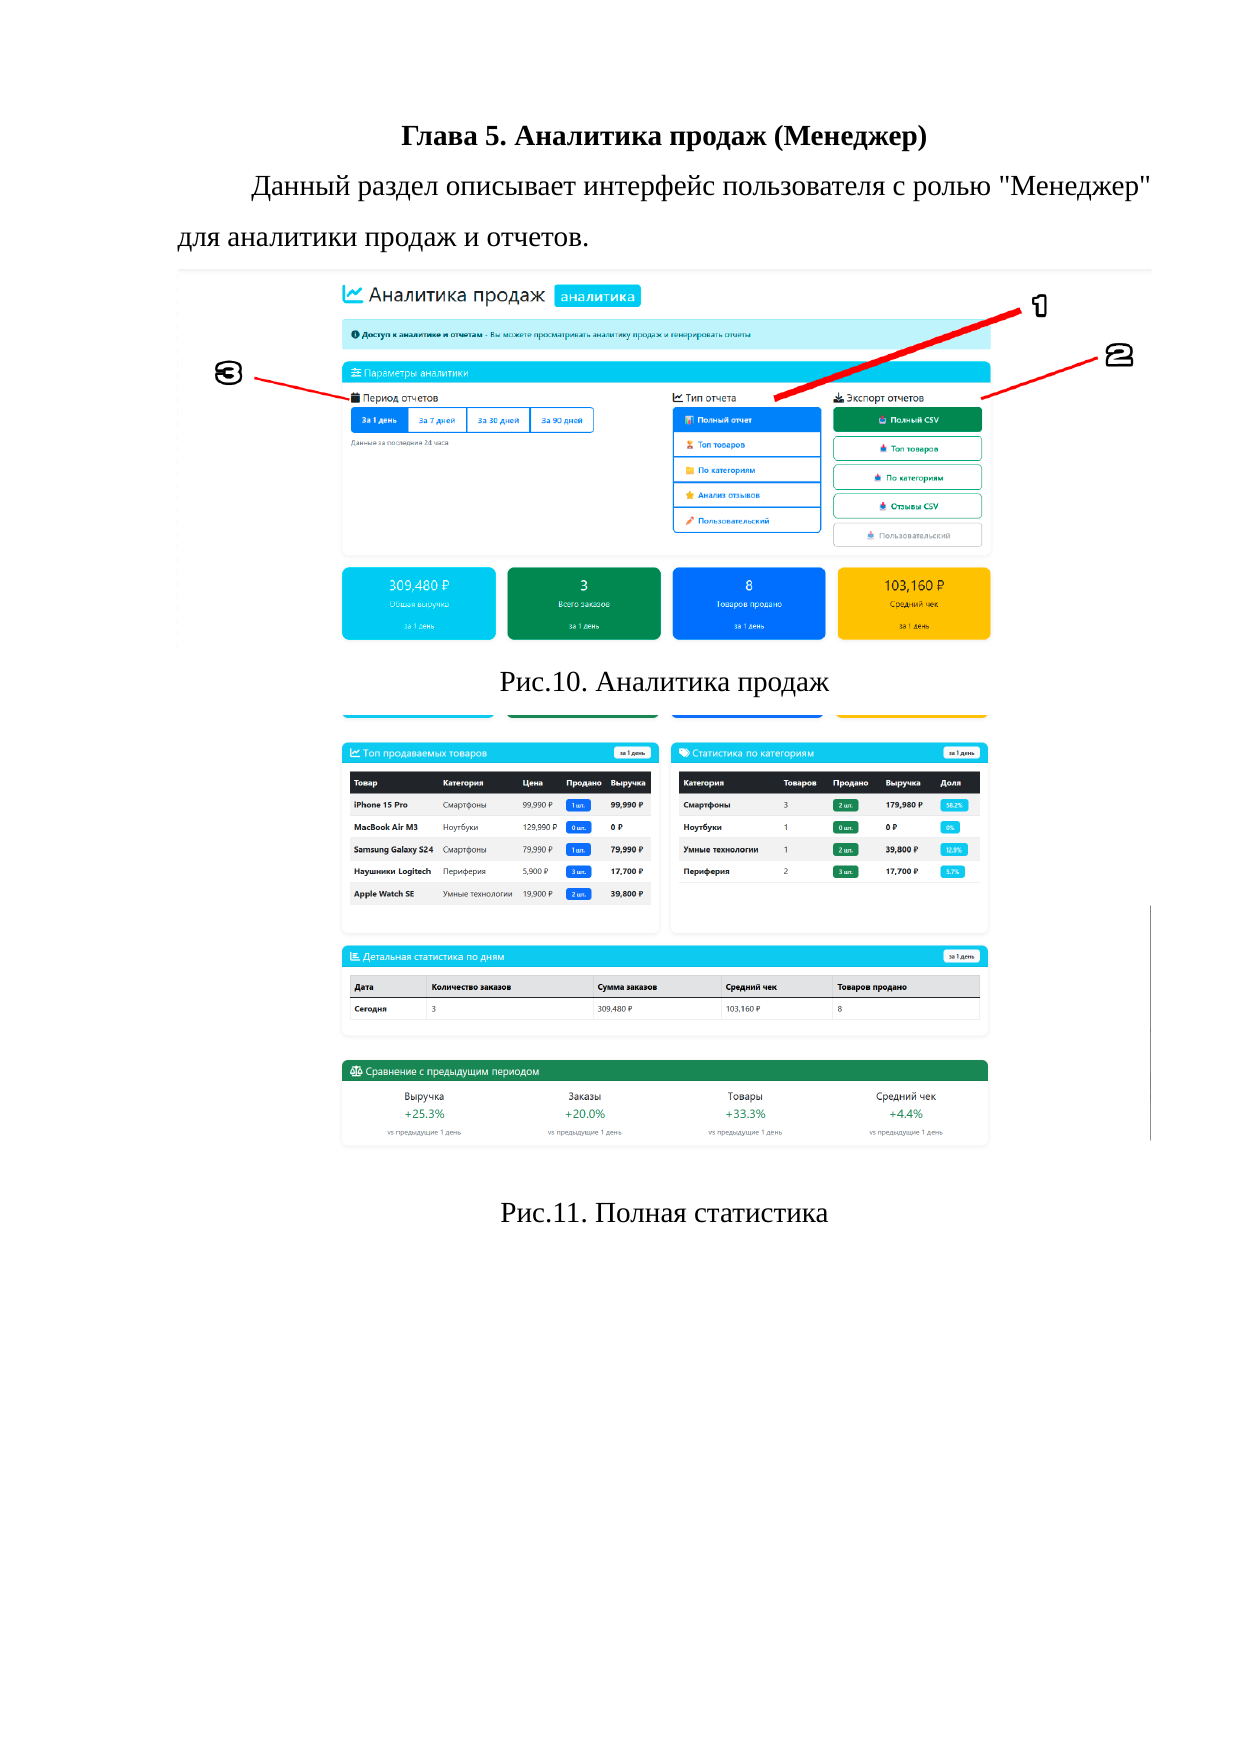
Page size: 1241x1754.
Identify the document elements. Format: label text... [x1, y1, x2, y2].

picture [177, 269, 1152, 651]
text Рис.11. Полная статистика [177, 1196, 1152, 1229]
text Глава 5. Аналитика продаж (Менеджер) [177, 118, 1152, 152]
text Рис.10. Аналитика продаж [177, 664, 1152, 698]
text Данный раздел описывает интерфейс пользователя с ролью "Менеджер" для аналитики продаж и отчетов. [177, 168, 1152, 252]
picture [177, 715, 1152, 1182]
